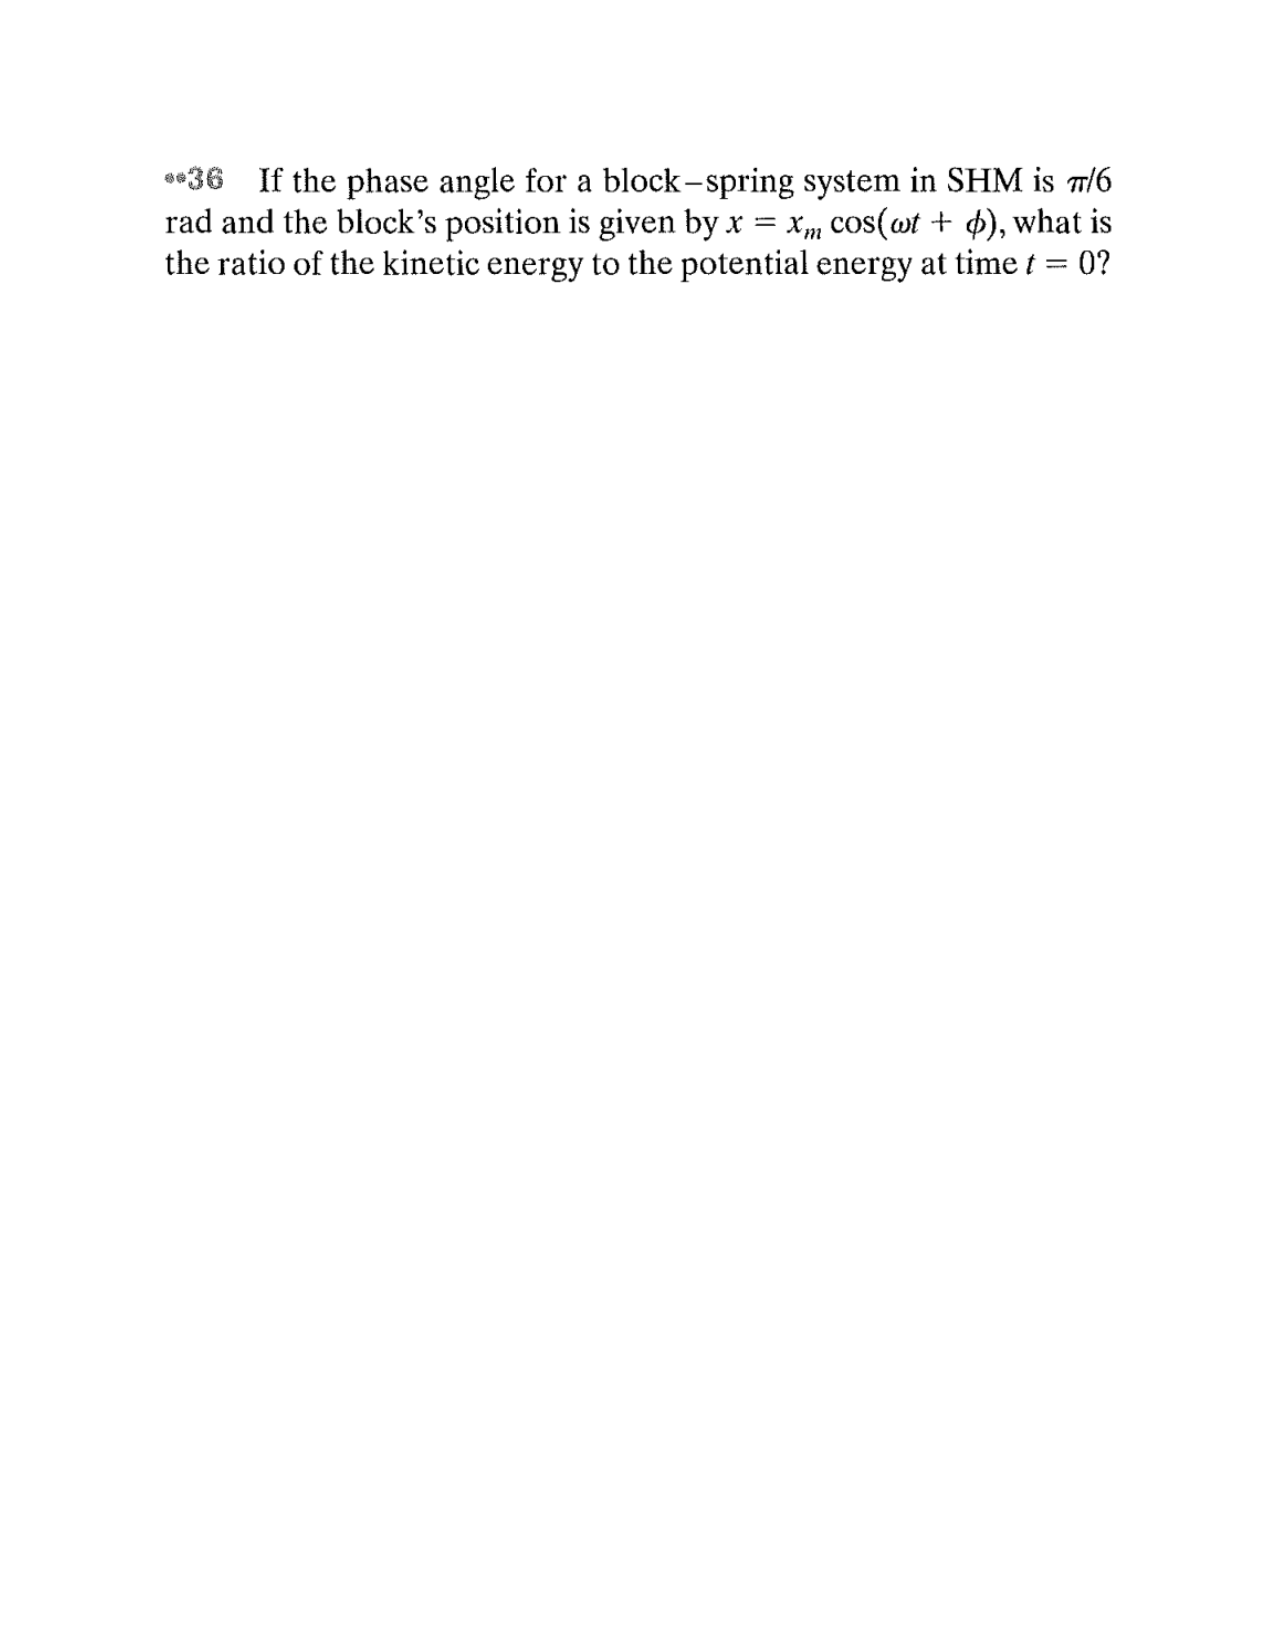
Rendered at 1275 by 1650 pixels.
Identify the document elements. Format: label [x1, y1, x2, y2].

picture [150, 150, 1125, 293]
